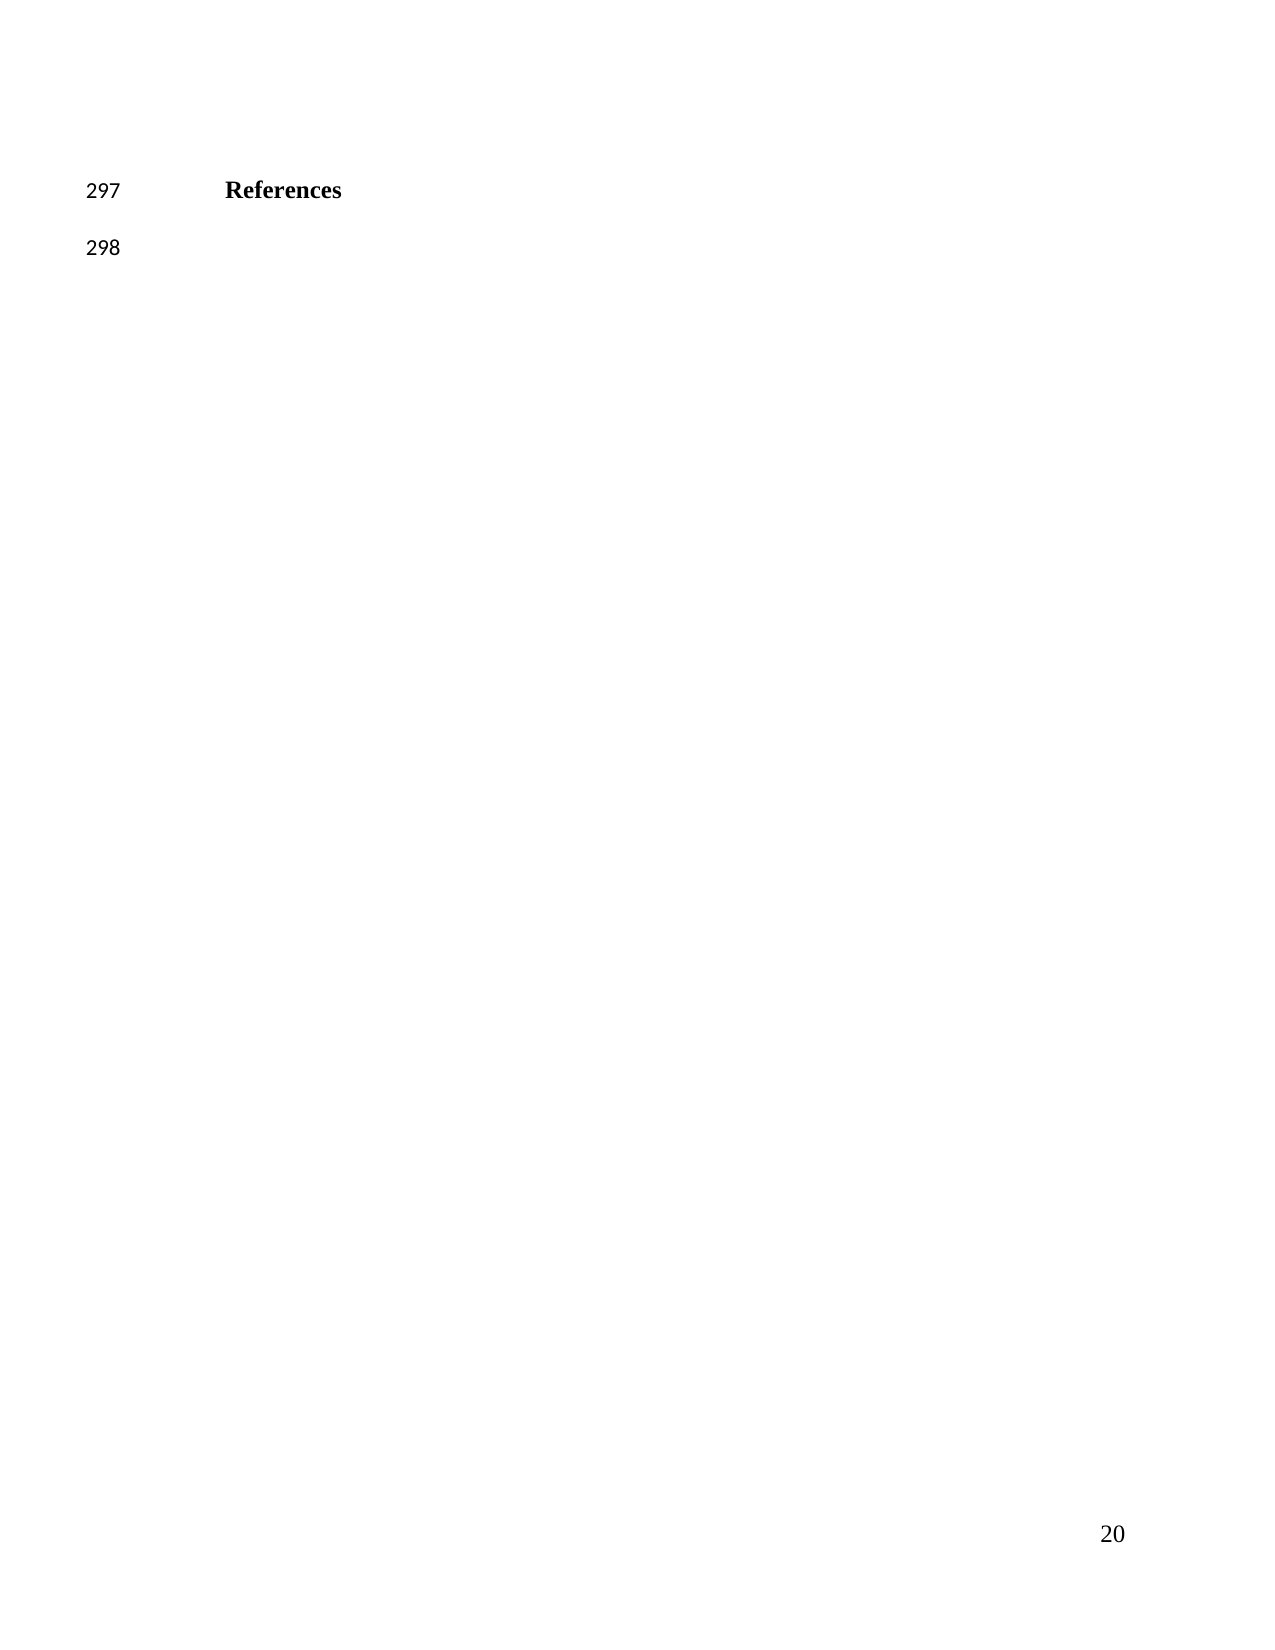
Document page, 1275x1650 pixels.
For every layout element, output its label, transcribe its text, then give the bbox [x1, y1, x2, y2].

subtitle References [225, 175, 1125, 204]
